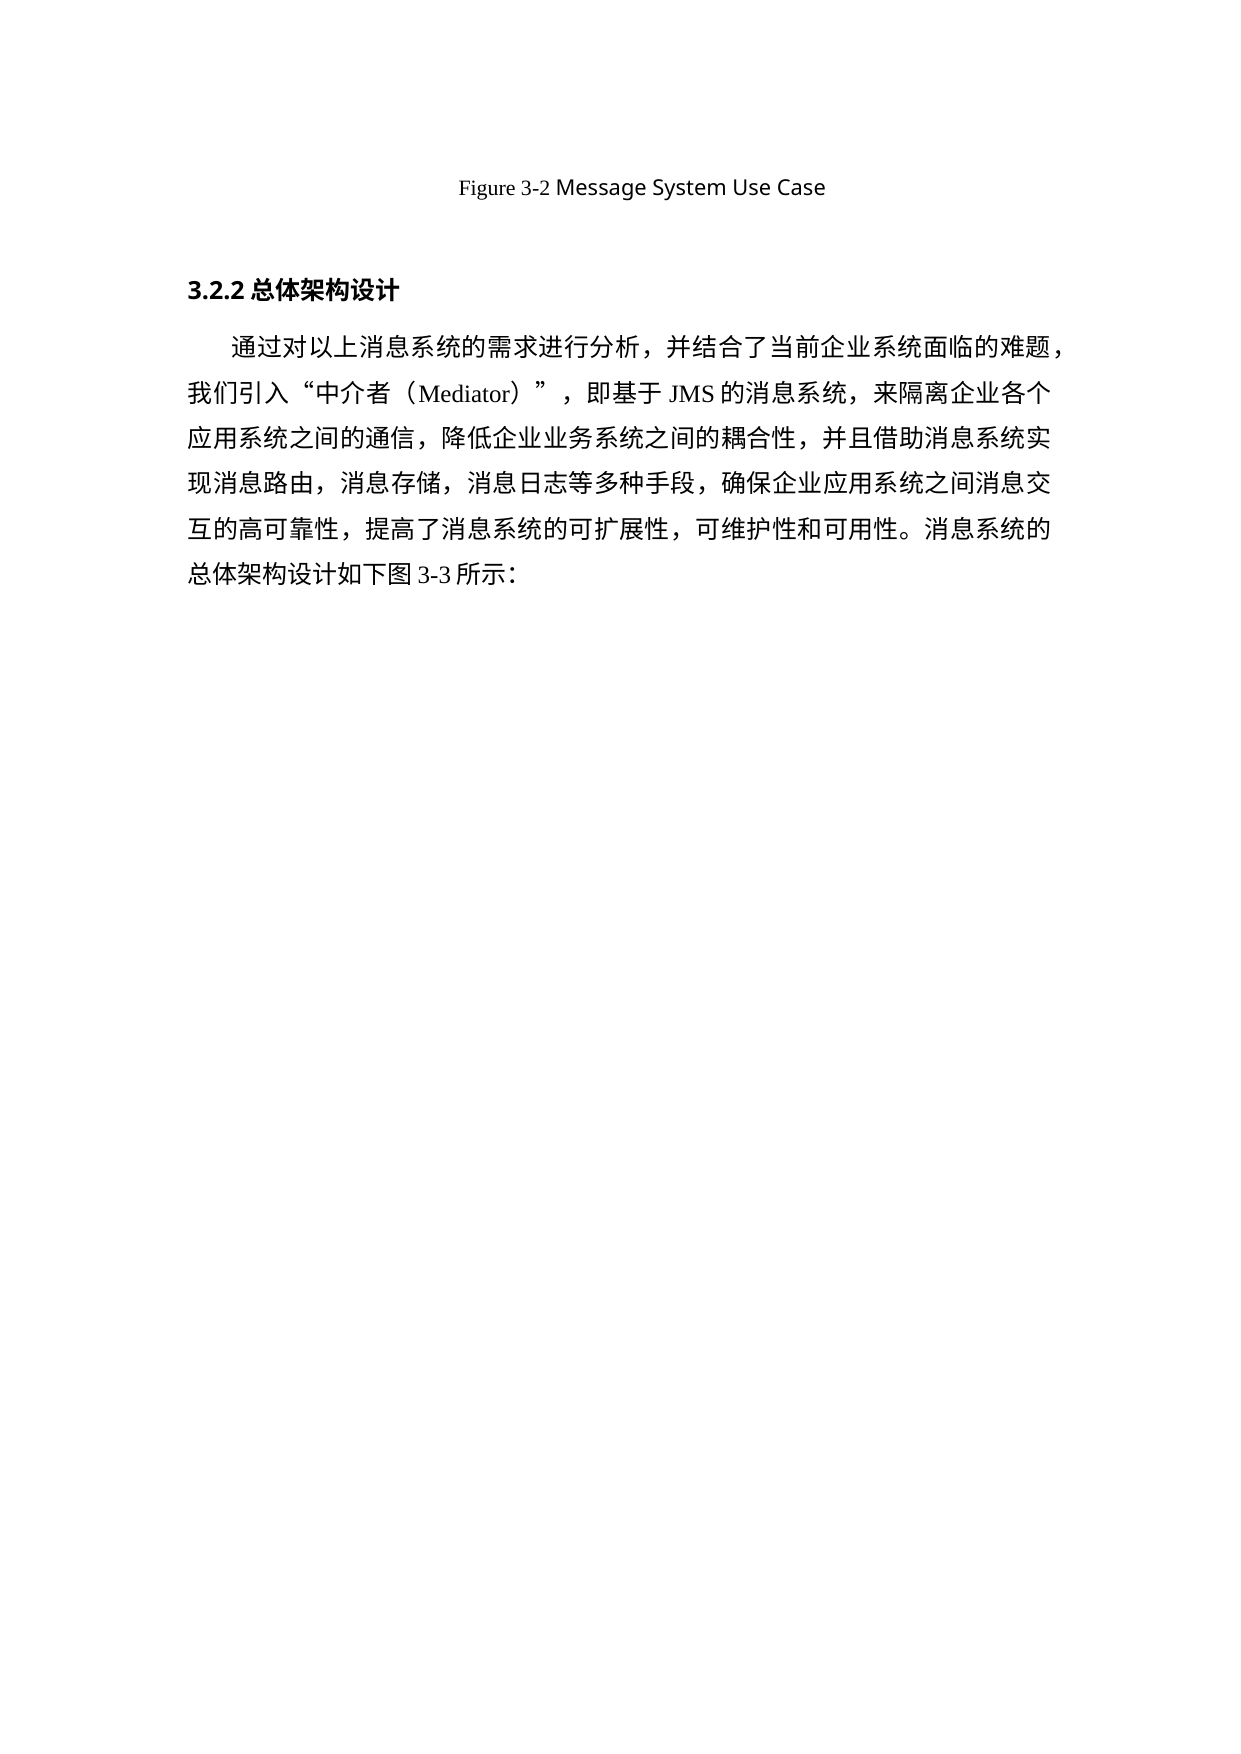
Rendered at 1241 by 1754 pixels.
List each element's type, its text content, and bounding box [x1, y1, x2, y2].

text 3.2.2总体架构设计 [187, 270, 1050, 306]
text 通过对以上消息系统的需求进行分析，并结合了当前企业系统面临的难题，我们引入“中介者（Mediator）”，即基于JMS的消息系统，来隔离企业各个应用系统之间的通信，降低企业业务系统之间的耦合性，并且借助消息系统实现消息路由，消息存储，消息日志等多种手段，确保企业应用系统之间消息交互的高可靠性，提高了消息系统的可扩展性，可维护性和可用性。消息系统的总体架构设计如下图3-3所示： [187, 328, 1053, 591]
list Figure 3-2 Message System Use Case [187, 172, 1053, 202]
